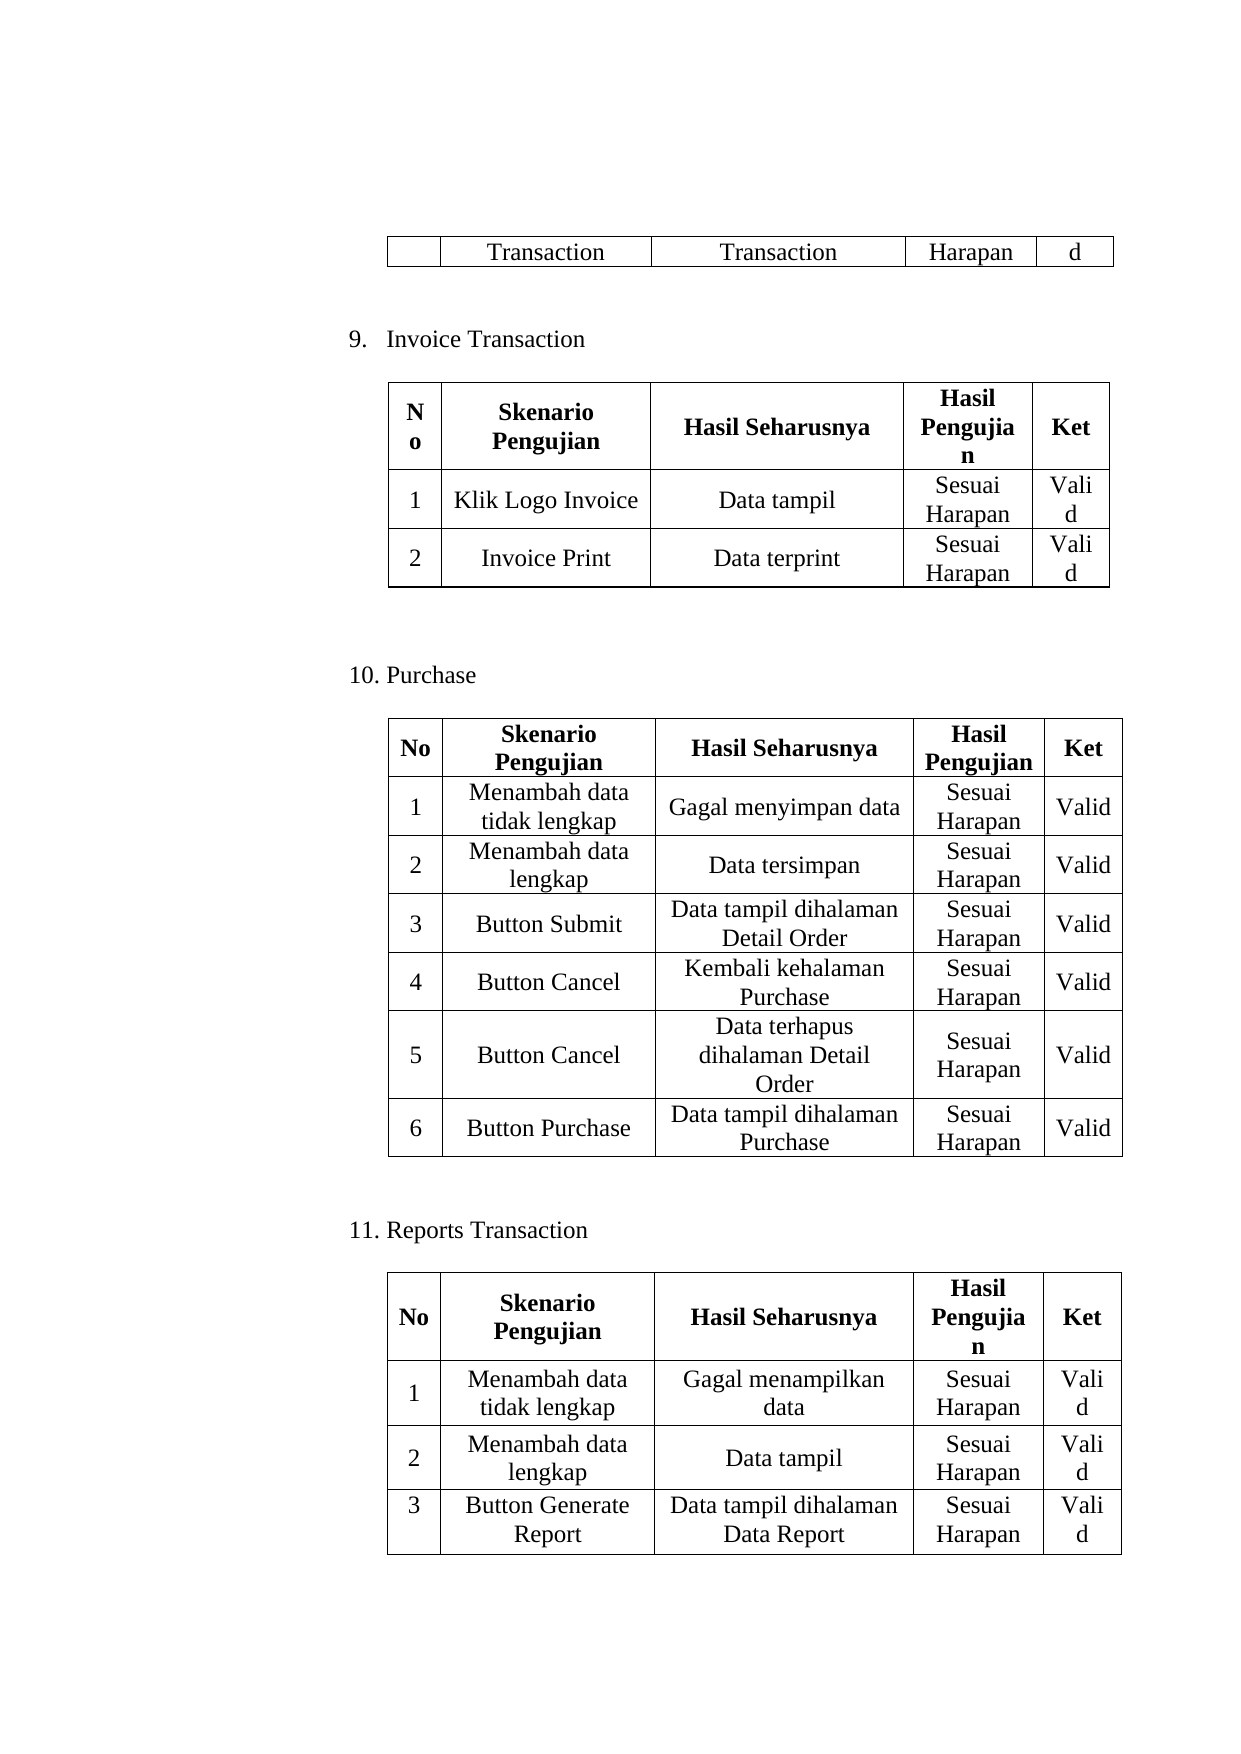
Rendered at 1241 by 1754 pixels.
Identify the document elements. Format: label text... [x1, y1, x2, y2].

table_cell Sesuai Harapan [914, 836, 1044, 893]
table_cell Menambah data tidak lengkap [441, 1361, 654, 1424]
table_cell Sesuai Harapan [914, 777, 1044, 835]
table_cell Sesuai Harapan [904, 529, 1032, 586]
table_cell Sesuai Harapan [914, 1099, 1044, 1156]
table_cell 2 [389, 836, 442, 893]
table_header Skenario Pengujian [441, 1273, 654, 1359]
table_cell Menambah data lengkap [441, 1426, 654, 1489]
table_header Hasil Pengujian [914, 1273, 1043, 1359]
table_cell Sesuai Harapan [906, 237, 1036, 266]
table_header Ket [1033, 383, 1109, 469]
table_cell 3 [388, 1490, 440, 1554]
table_cell Invoice Print [442, 529, 650, 586]
table_cell Sesuai Harapan [914, 1490, 1043, 1554]
table_header No [389, 719, 442, 776]
table_header Skenario Pengujian [443, 719, 655, 776]
table_header Hasil Seharusnya [651, 383, 903, 469]
table_cell Sesuai Harapan [914, 953, 1044, 1010]
list Purchase [348, 660, 1063, 689]
table_header Ket [1044, 1273, 1121, 1359]
table_cell 6 [388, 237, 440, 266]
table_cell Valid [1037, 237, 1113, 266]
table_cell Valid [1044, 1490, 1121, 1554]
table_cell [652, 237, 905, 266]
table_header Hasil Pengujian [904, 383, 1032, 469]
table_cell Sesuai Harapan [904, 470, 1032, 528]
table_cell Data tampil dihalaman Detail Order [656, 894, 913, 952]
table_header Hasil Seharusnya [655, 1273, 913, 1359]
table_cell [655, 1490, 913, 1554]
table_cell Button Transaction [441, 237, 651, 266]
table_cell 1 [389, 777, 442, 835]
table_cell Sesuai Harapan [914, 1426, 1043, 1489]
table_cell Gagal menampilkan data [655, 1361, 913, 1424]
table_cell Button Submit [443, 894, 655, 952]
table_header Skenario Pengujian [442, 383, 650, 469]
table_cell Menambah data tidak lengkap [443, 777, 655, 835]
table_cell Menambah data lengkap [443, 836, 655, 893]
table_header No [388, 1273, 440, 1359]
table_cell Valid [1045, 836, 1122, 893]
table_cell Button Cancel [443, 953, 655, 1010]
table_header No [389, 383, 441, 469]
table_cell Valid [1045, 777, 1122, 835]
table_cell Sesuai Harapan [914, 894, 1044, 952]
table_cell Button Cancel [443, 1011, 655, 1098]
table_cell 1 [388, 1361, 440, 1424]
table_cell 4 [389, 953, 442, 1010]
table_cell Data tampil [651, 470, 903, 528]
table_cell 3 [389, 894, 442, 952]
table_cell 1 [389, 470, 441, 528]
table_cell Data terhapus dihalaman Detail Order [656, 1011, 913, 1098]
table_cell Sesuai Harapan [914, 1011, 1044, 1098]
table_cell Data tampil [655, 1426, 913, 1489]
table_cell Data tersimpan [656, 836, 913, 893]
list Invoice Transaction [348, 324, 1063, 353]
table_cell Valid [1033, 470, 1109, 528]
list Reports Transaction [348, 1215, 1063, 1243]
table_cell 2 [388, 1426, 440, 1489]
table_cell Gagal menyimpan data [656, 777, 913, 835]
table_header Hasil Seharusnya [656, 719, 913, 776]
table_cell Valid [1045, 894, 1122, 952]
table_cell Sesuai Harapan [914, 1361, 1043, 1424]
table_cell Data terprint [651, 529, 903, 586]
table_cell Valid [1044, 1426, 1121, 1489]
table_cell 6 [389, 1099, 442, 1156]
table_cell Valid [1045, 953, 1122, 1010]
table_cell 2 [389, 529, 441, 586]
table_cell 5 [389, 1011, 442, 1098]
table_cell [441, 1490, 654, 1554]
table_cell Valid [1044, 1361, 1121, 1424]
table_cell Valid [1045, 1011, 1122, 1098]
table_cell Data tampil dihalaman Purchase [656, 1099, 913, 1156]
table_cell Button Purchase [443, 1099, 655, 1156]
table_header Hasil Pengujian [914, 719, 1044, 776]
table_cell Klik Logo Invoice [442, 470, 650, 528]
table_cell Valid [1045, 1099, 1122, 1156]
table_header Ket [1045, 719, 1122, 776]
table_cell Valid [1033, 529, 1109, 586]
table_cell Kembali kehalaman Purchase [656, 953, 913, 1010]
